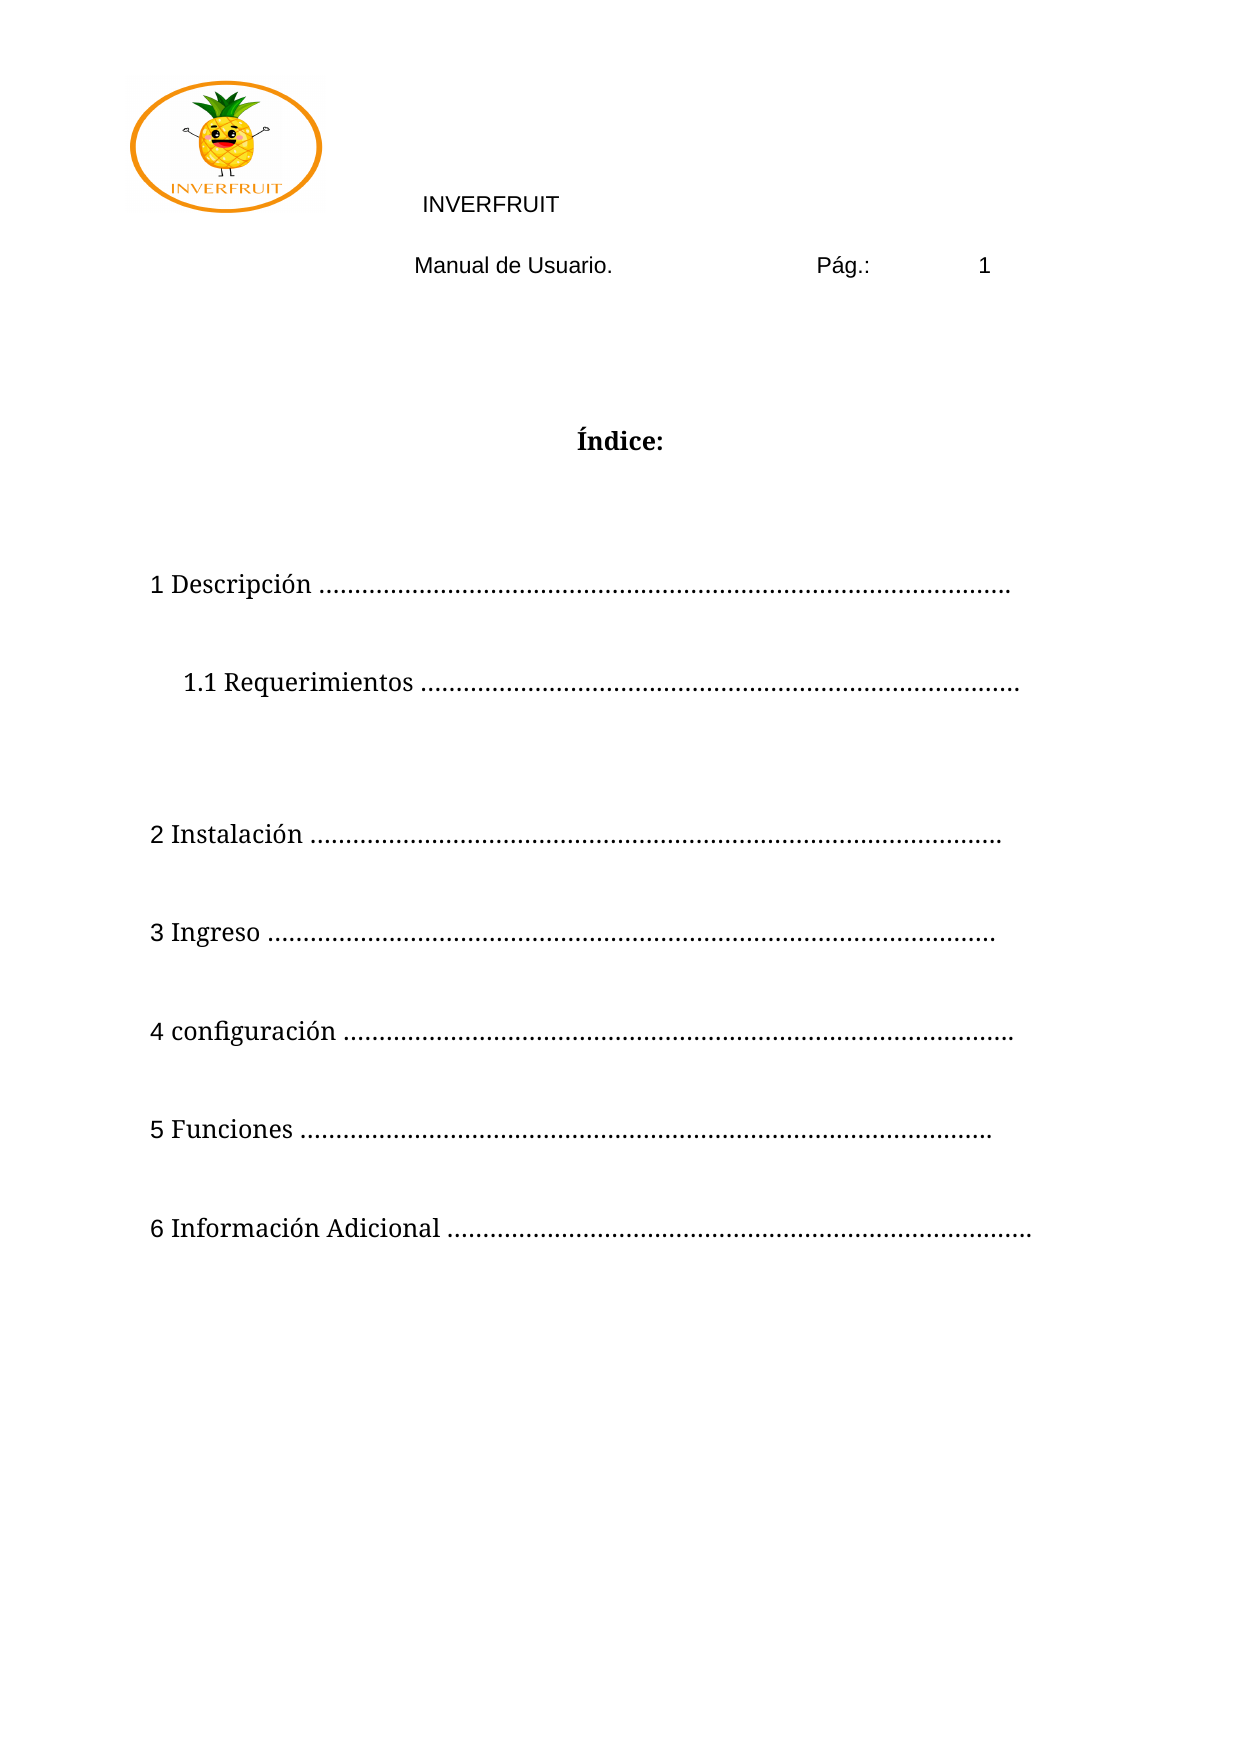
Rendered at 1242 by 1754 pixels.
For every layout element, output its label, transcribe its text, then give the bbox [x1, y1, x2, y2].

list configuración …………………………………………………………………………………. [150, 1013, 1069, 1047]
list Funciones ……………………………………………………………………………………. [150, 1112, 1069, 1146]
list Ingreso ………………………………………………………………………………………… [150, 915, 1069, 949]
list Instalación ……………………………………………………………………………………. [150, 816, 1069, 850]
text Índice: [172, 424, 1069, 458]
list Descripción ……………………………………………………………………………………. [150, 567, 1069, 601]
list Información Adicional ………………………………………………………………………. [150, 1211, 1069, 1244]
picture [125, 75, 327, 213]
text 1.1 Requerimientos ………………………………………………………………………… [183, 665, 1069, 699]
